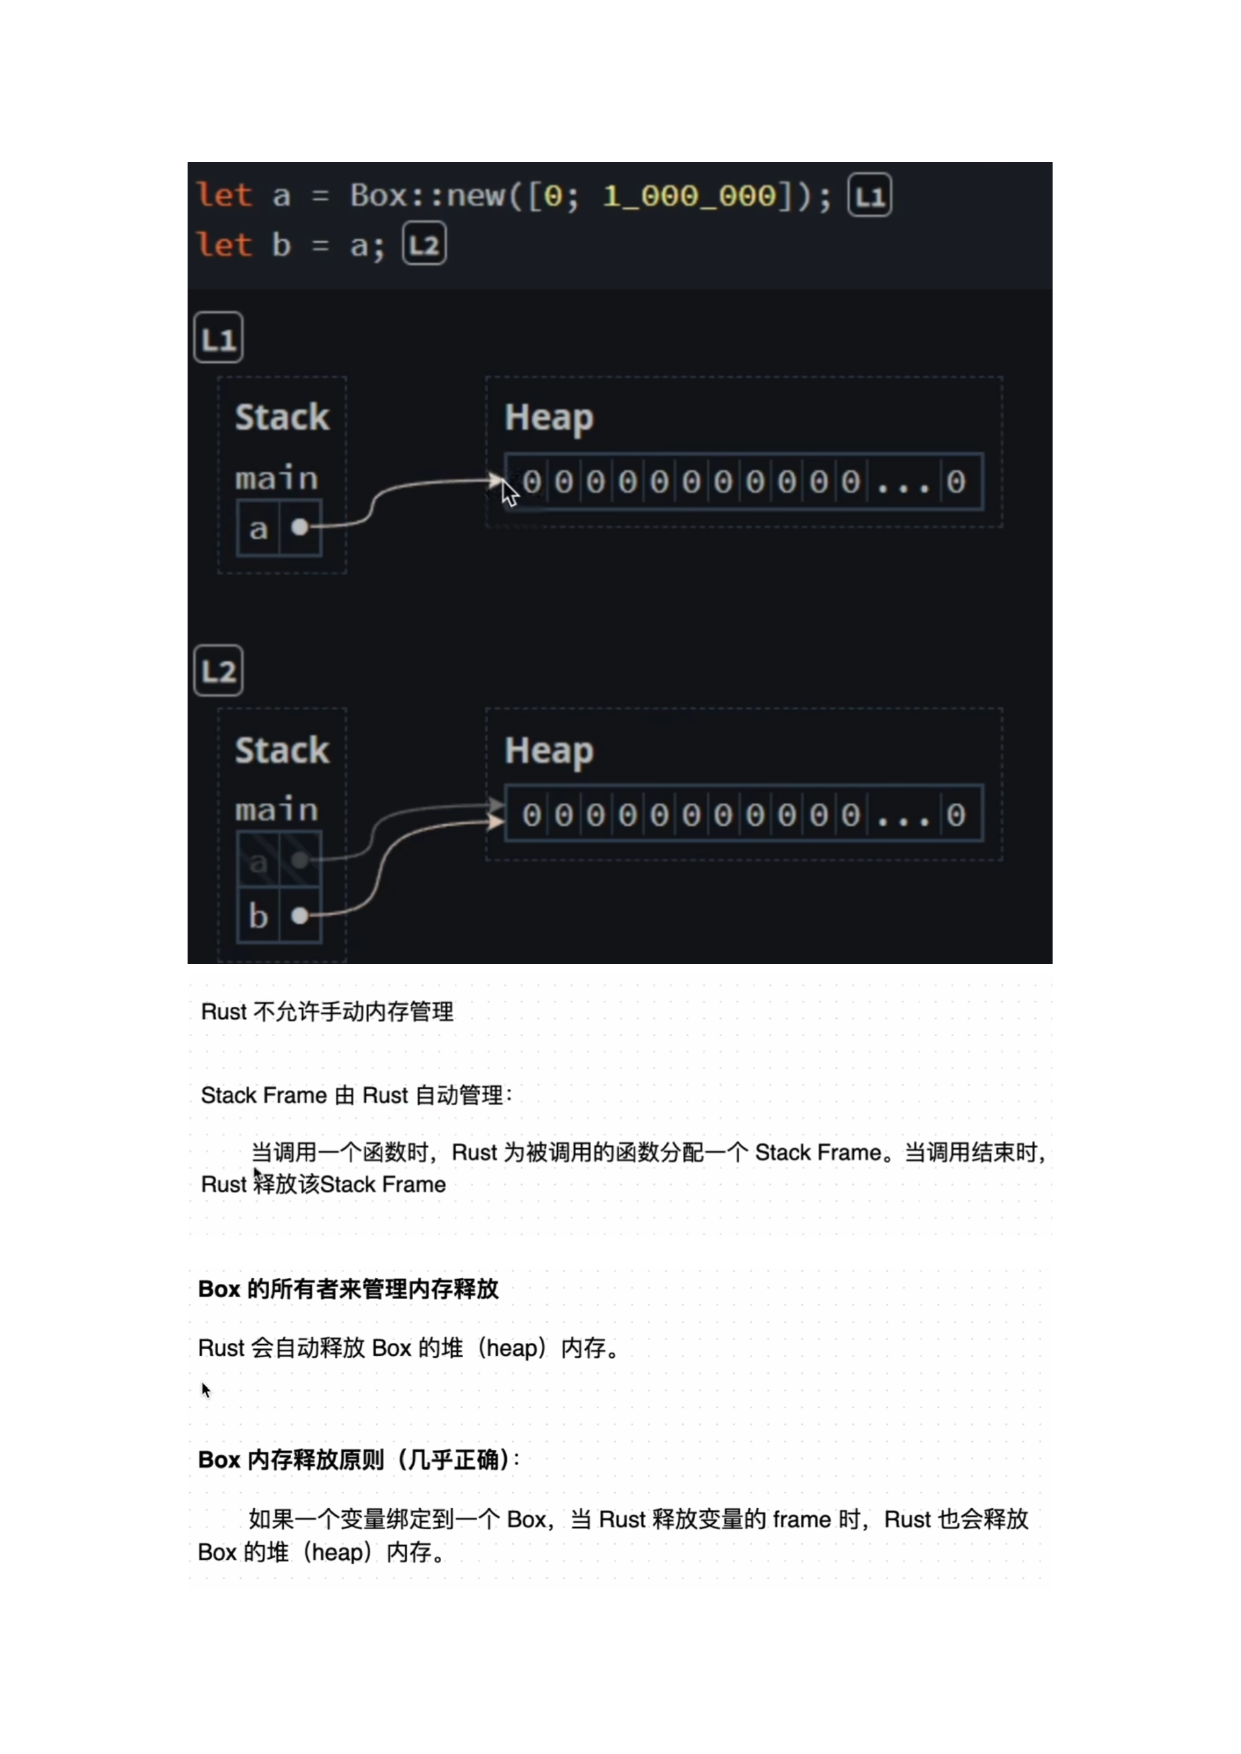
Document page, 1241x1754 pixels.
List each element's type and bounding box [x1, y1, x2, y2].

picture [187, 162, 1053, 964]
picture [187, 1267, 1053, 1590]
picture [187, 974, 1053, 1238]
